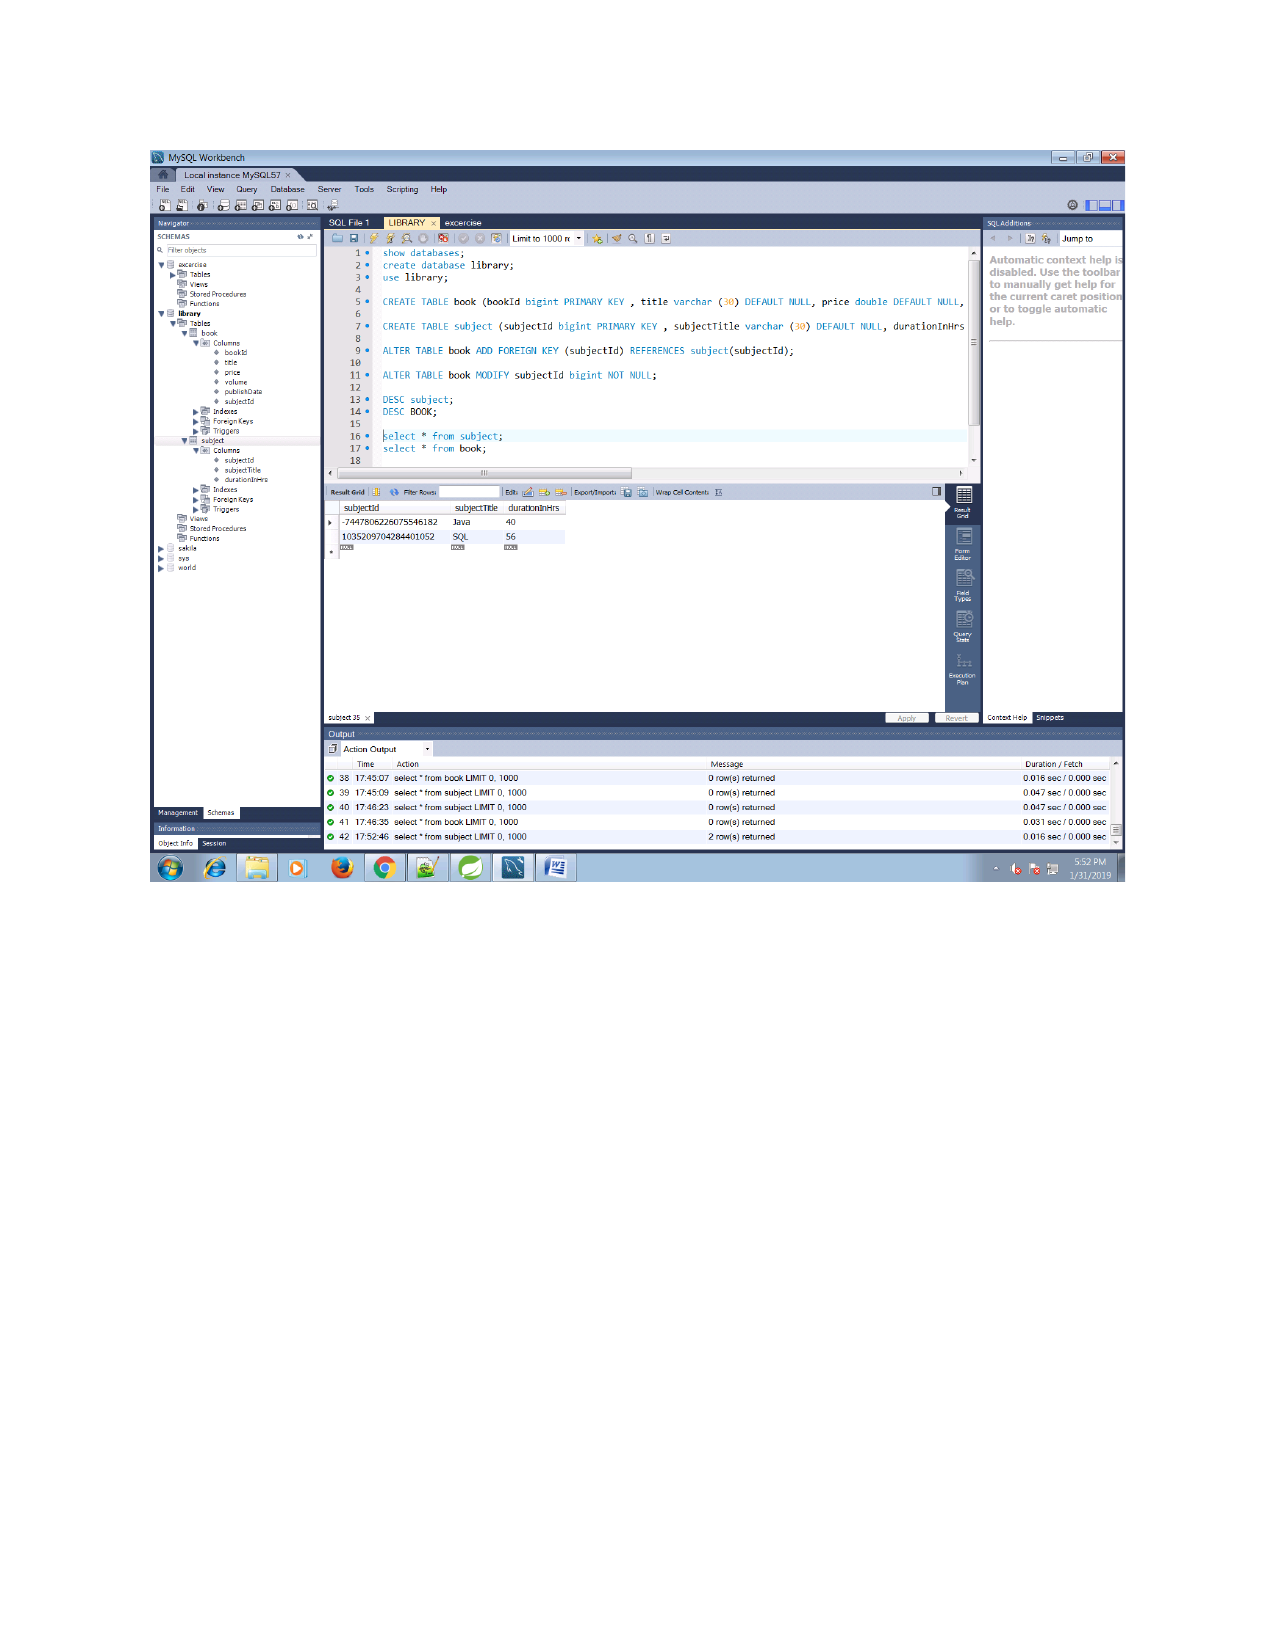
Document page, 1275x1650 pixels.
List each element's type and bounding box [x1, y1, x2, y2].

picture [150, 150, 1125, 882]
